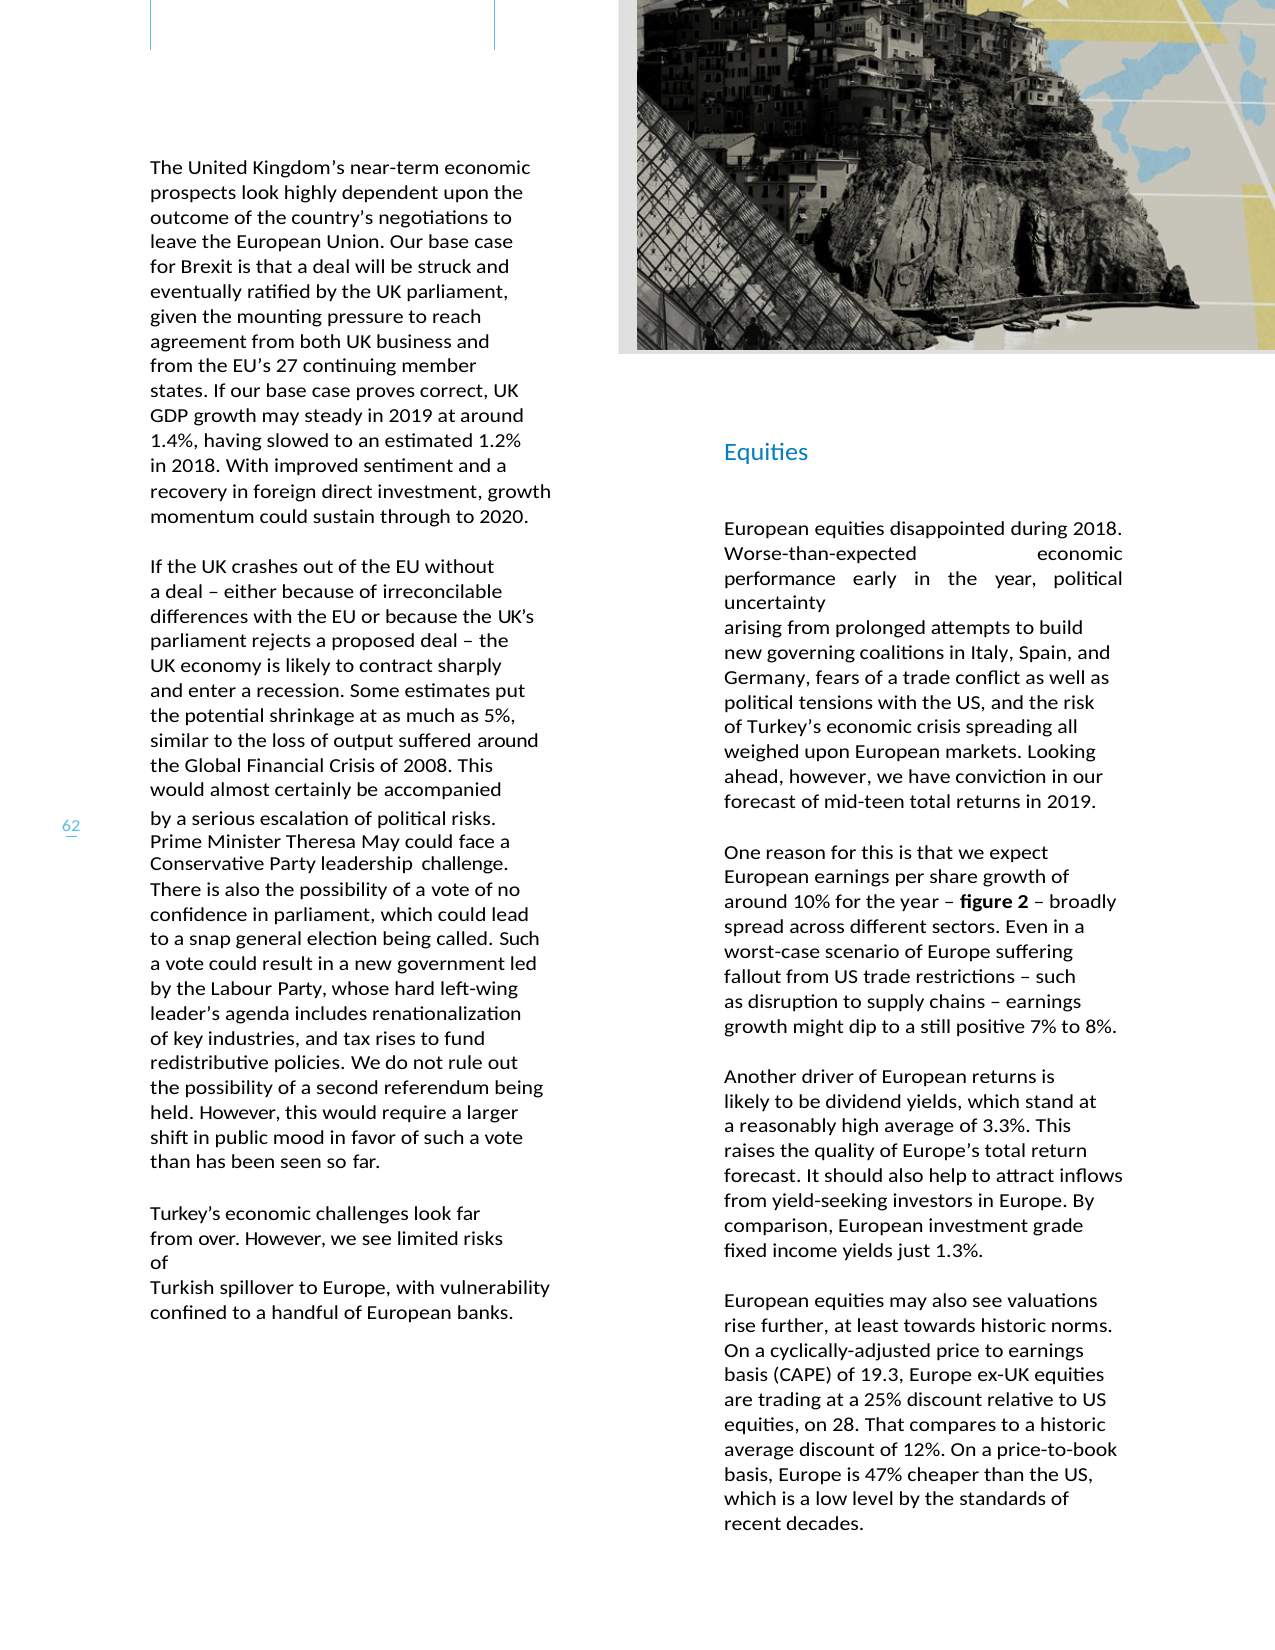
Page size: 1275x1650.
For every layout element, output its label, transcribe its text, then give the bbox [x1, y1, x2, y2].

text One reason for this is that we expect European earnings per share growth of around 10% for the year – figure 2 – broadly spread across different sectors. Even in a worst-case scenario of Europe suffering fallout from US trade restrictions – such [724, 840, 1118, 988]
text European equities may also see valuations rise further, at least towards historic norms. On a cyclically-adjusted price to earnings basis (CAPE) of 19.3, Europe ex-UK equities are trading at a 25% discount relative to US equities, on 28. That compares to a historic average discount of 12%. On a price-to-book basis, Europe is 47% cheaper than the US, which is a low level by the standards of recent decades. [724, 1288, 1125, 1536]
text UK economy is likely to contract sharply and enter a recession. Some estimates put the potential shrinkage at as much as 5%, similar to the loss of output suffered around the Global Financial Crisis of 2008. This would almost certainly be accompanied [150, 653, 542, 802]
text 62 by a serious escalation of political risks. Prime Minister Theresa May could face a Conservative Party leadership challenge. [62, 804, 511, 876]
text Another driver of European returns is likely to be dividend yields, which stand at a reasonably high average of 3.3%. This raises the quality of Europe’s total return [724, 1064, 1099, 1162]
text forecast. It should also help to attract inflows from yield-seeking investors in Europe. By comparison, European investment grade fixed income yields just 1.3%. [724, 1164, 1126, 1262]
text If the UK crashes out of the EU without a deal – either because of irreconcilable [150, 554, 503, 603]
text Turkey’s economic challenges look far from over. However, we see limited risks of [150, 1201, 525, 1274]
text The United Kingdom’s near-term economic prospects look highly dependent upon the outcome of the country’s negotiations to leave the European Union. Our base case for Brexit is that a deal will be struck and eventually ratified by the UK parliament, given the mounting pressure to reach agreement from both UK business and from the EU’s 27 continuing member states. If our base case proves correct, UK GDP growth may steady in 2019 at around 1.4%, having slowed to an estimated 1.2% in 2018. With improved sentiment and a [150, 155, 533, 477]
picture [637, 0, 1275, 350]
text There is also the possibility of a vote of no confidence in parliament, which could lead to a snap general election being called. Such a vote could result in a new government led by the Labour Party, whose hard left-wing leader’s agenda includes renationalization of key industries, and tax rises to fund redistributive policies. We do not rule out the possibility of a second referendum being held. However, this would require a larger shift in public mood in favor of such a vote than has been seen so far. [150, 877, 544, 1174]
text as disruption to supply chains – earnings growth might dip to a still positive 7% to 8%. [724, 989, 1126, 1038]
text Turkish spillover to Europe, with vulnerability confined to a handful of European banks. [150, 1275, 553, 1324]
text Equities [724, 436, 1275, 467]
text recovery in foreign direct investment, growth momentum could sustain through to 2020. [150, 479, 554, 528]
text arising from prolonged attempts to build new governing coalitions in Italy, Spain, and Germany, fears of a trade conflict as well as political tensions with the US, and the risk of Turkey’s economic crisis spreading all weighed upon European markets. Looking ahead, however, we have conviction in our forecast of mid-teen total returns in 2019. [724, 616, 1113, 813]
text differences with the EU or because the UK’s parliament rejects a proposed deal – the [150, 604, 554, 653]
text European equities disappointed during 2018. Worse-than-expected economic performance early in the year, political uncertainty [724, 516, 1123, 614]
